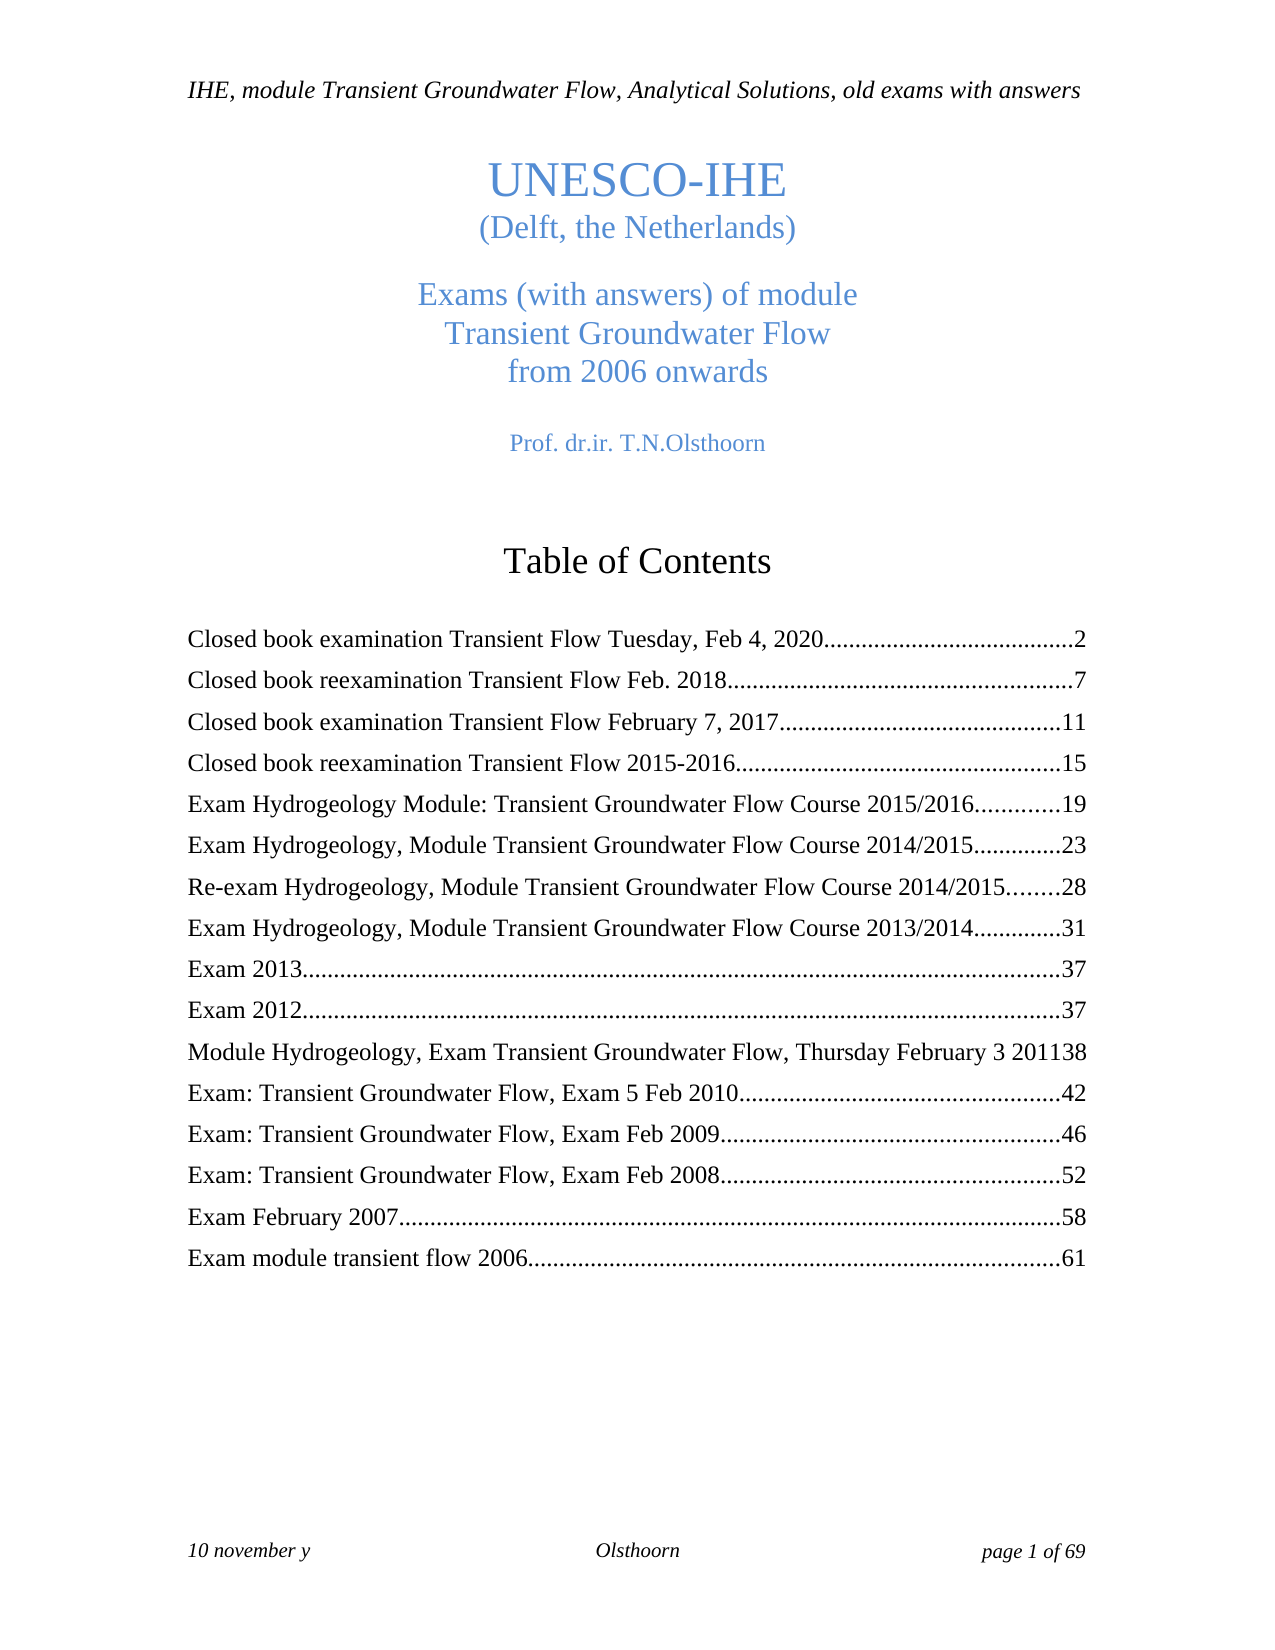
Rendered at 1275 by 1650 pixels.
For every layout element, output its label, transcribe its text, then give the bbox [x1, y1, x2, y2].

text Exam February 2007 58 [187, 1202, 1087, 1231]
text Exam module transient flow 2006 61 [187, 1243, 1087, 1272]
text Prof. dr.ir. T.N.Olsthoorn [187, 428, 1087, 457]
text Exam Hydrogeology Module: Transient Groundwater Flow Course 2015/2016 19 [187, 789, 1087, 818]
text Exam Hydrogeology, Module Transient Groundwater Flow Course 2013/2014 31 [187, 913, 1087, 942]
text Table of Contents [187, 538, 1087, 581]
text UNESCO-IHE [187, 150, 1087, 207]
text Exam Hydrogeology, Module Transient Groundwater Flow Course 2014/2015 23 [187, 831, 1087, 859]
text Module Hydrogeology, Exam Transient Groundwater Flow, Thursday February 3 2011 38 [187, 1037, 1087, 1066]
text Exam 2013 37 [187, 954, 1087, 983]
text Transient Groundwater Flow [187, 313, 1087, 351]
text from 2006 onwards [187, 351, 1087, 389]
text Exam: Transient Groundwater Flow, Exam Feb 2009 46 [187, 1119, 1087, 1148]
text Closed book examination Transient Flow Tuesday, Feb 4, 2020 2 [187, 624, 1087, 653]
text Closed book reexamination Transient Flow Feb. 2018 7 [187, 666, 1087, 694]
text Re-exam Hydrogeology, Module Transient Groundwater Flow Course 2014/2015 28 [187, 872, 1087, 901]
text Exam 2012 37 [187, 996, 1087, 1024]
text Exam: Transient Groundwater Flow, Exam 5 Feb 2010 42 [187, 1078, 1087, 1107]
text Closed book examination Transient Flow February 7, 2017 11 [187, 707, 1087, 736]
text Exam: Transient Groundwater Flow, Exam Feb 2008 52 [187, 1161, 1087, 1189]
text Exams (with answers) of module [187, 274, 1087, 313]
text (Delft, the Netherlands) [187, 207, 1087, 246]
text Closed book reexamination Transient Flow 2015-2016 15 [187, 748, 1087, 777]
